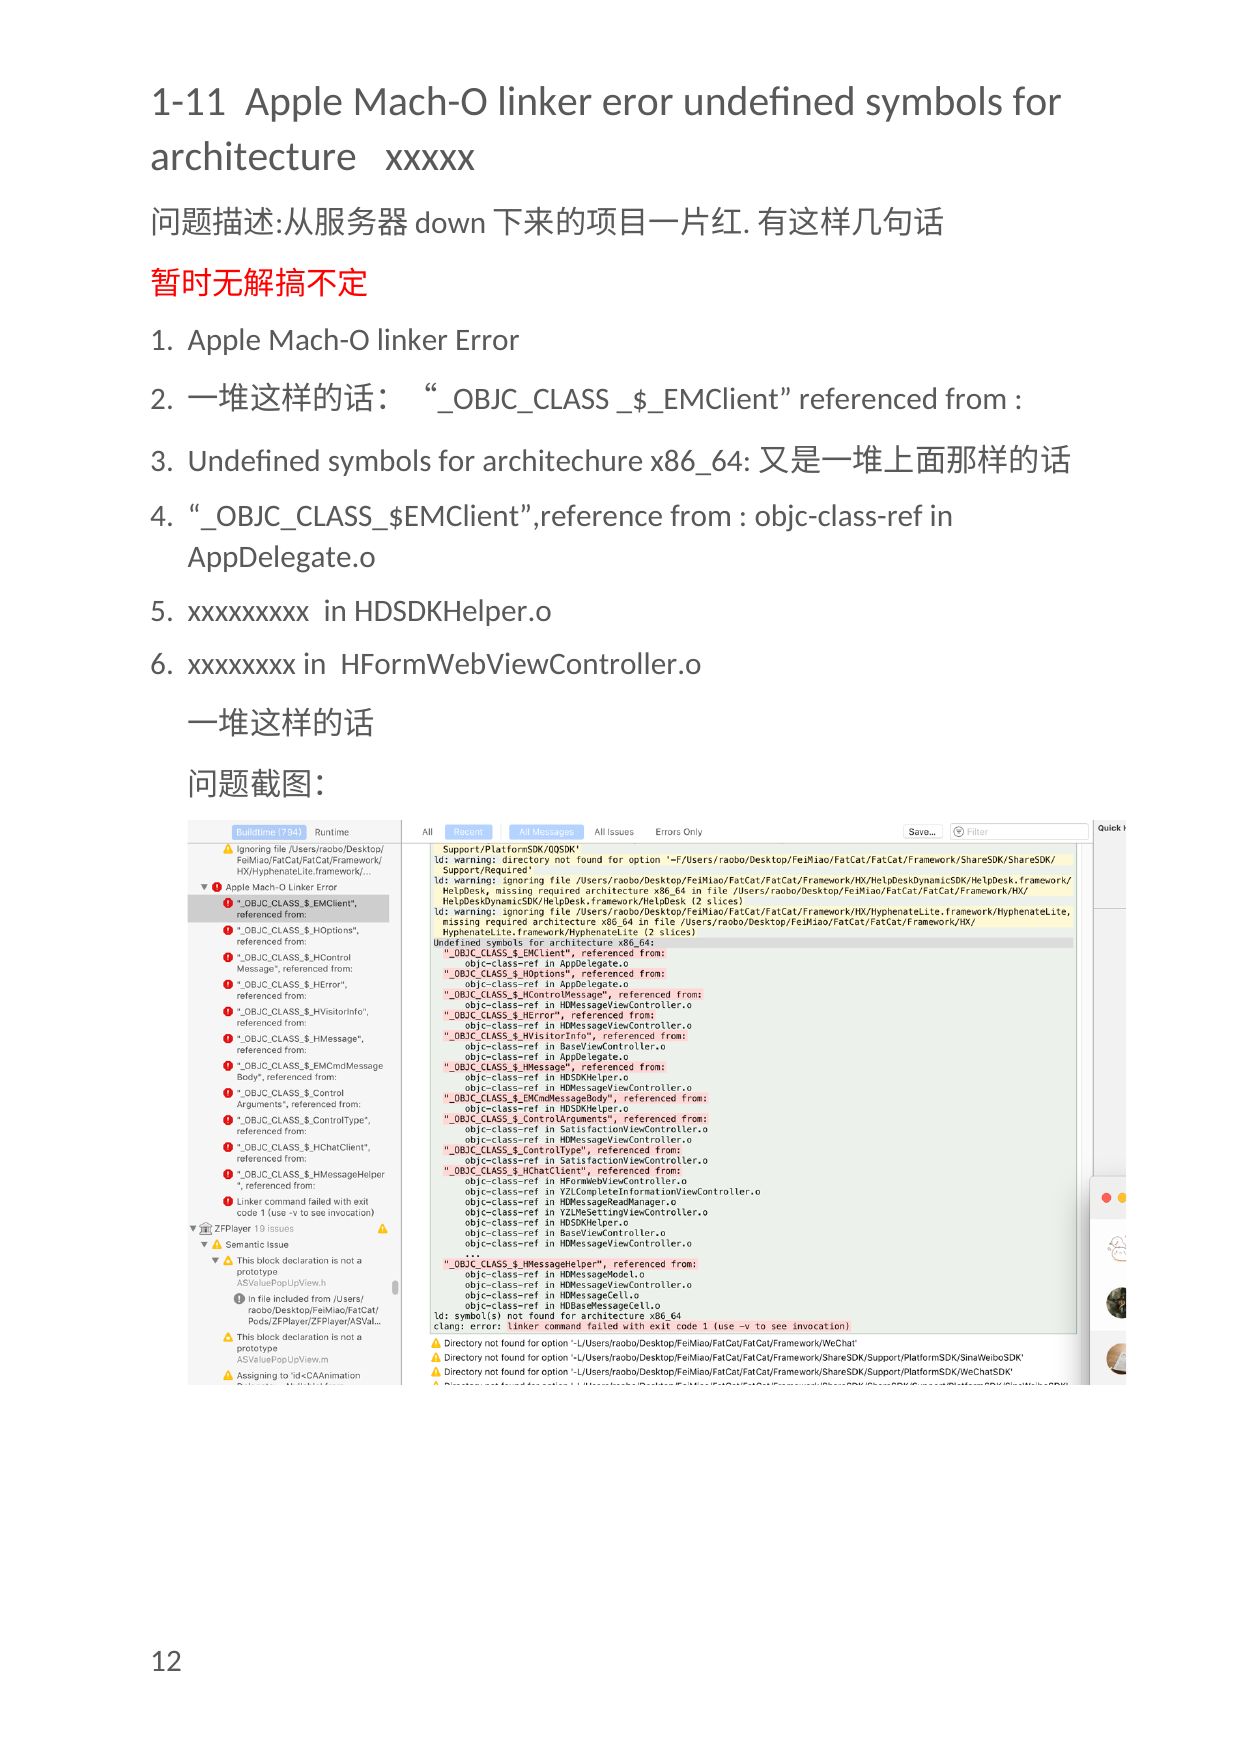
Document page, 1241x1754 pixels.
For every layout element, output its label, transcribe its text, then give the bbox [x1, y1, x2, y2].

text 暂时无解搞不定 [150, 258, 1090, 304]
text 问题描述:从服务器down下来的项目一片红. 有这样几句话 [150, 197, 1090, 242]
subtitle 1-11 Apple Mach-O linker eror undefined symbols for architecture xxxxx [150, 75, 1090, 181]
list Undefined symbols for architechure x86_64: 又是一堆上面那样的话 [150, 435, 1090, 480]
list 一堆这样的话 [187, 698, 1090, 743]
list xxxxxxxxx in HDSDKHelper.o [150, 591, 1090, 629]
list “_OBJC_CLASS_$EMClient”,reference from : objc-class-ref in AppDelegate.o [150, 496, 1090, 575]
list 一堆这样的话：“_OBJC_CLASS _$_EMClient” referenced from : [150, 373, 1090, 419]
list xxxxxxxx in HFormWebViewController.o [150, 644, 1090, 682]
list 问题截图： [187, 759, 1090, 804]
list Apple Mach-O linker Error [150, 320, 1090, 358]
picture [187, 820, 1127, 1385]
